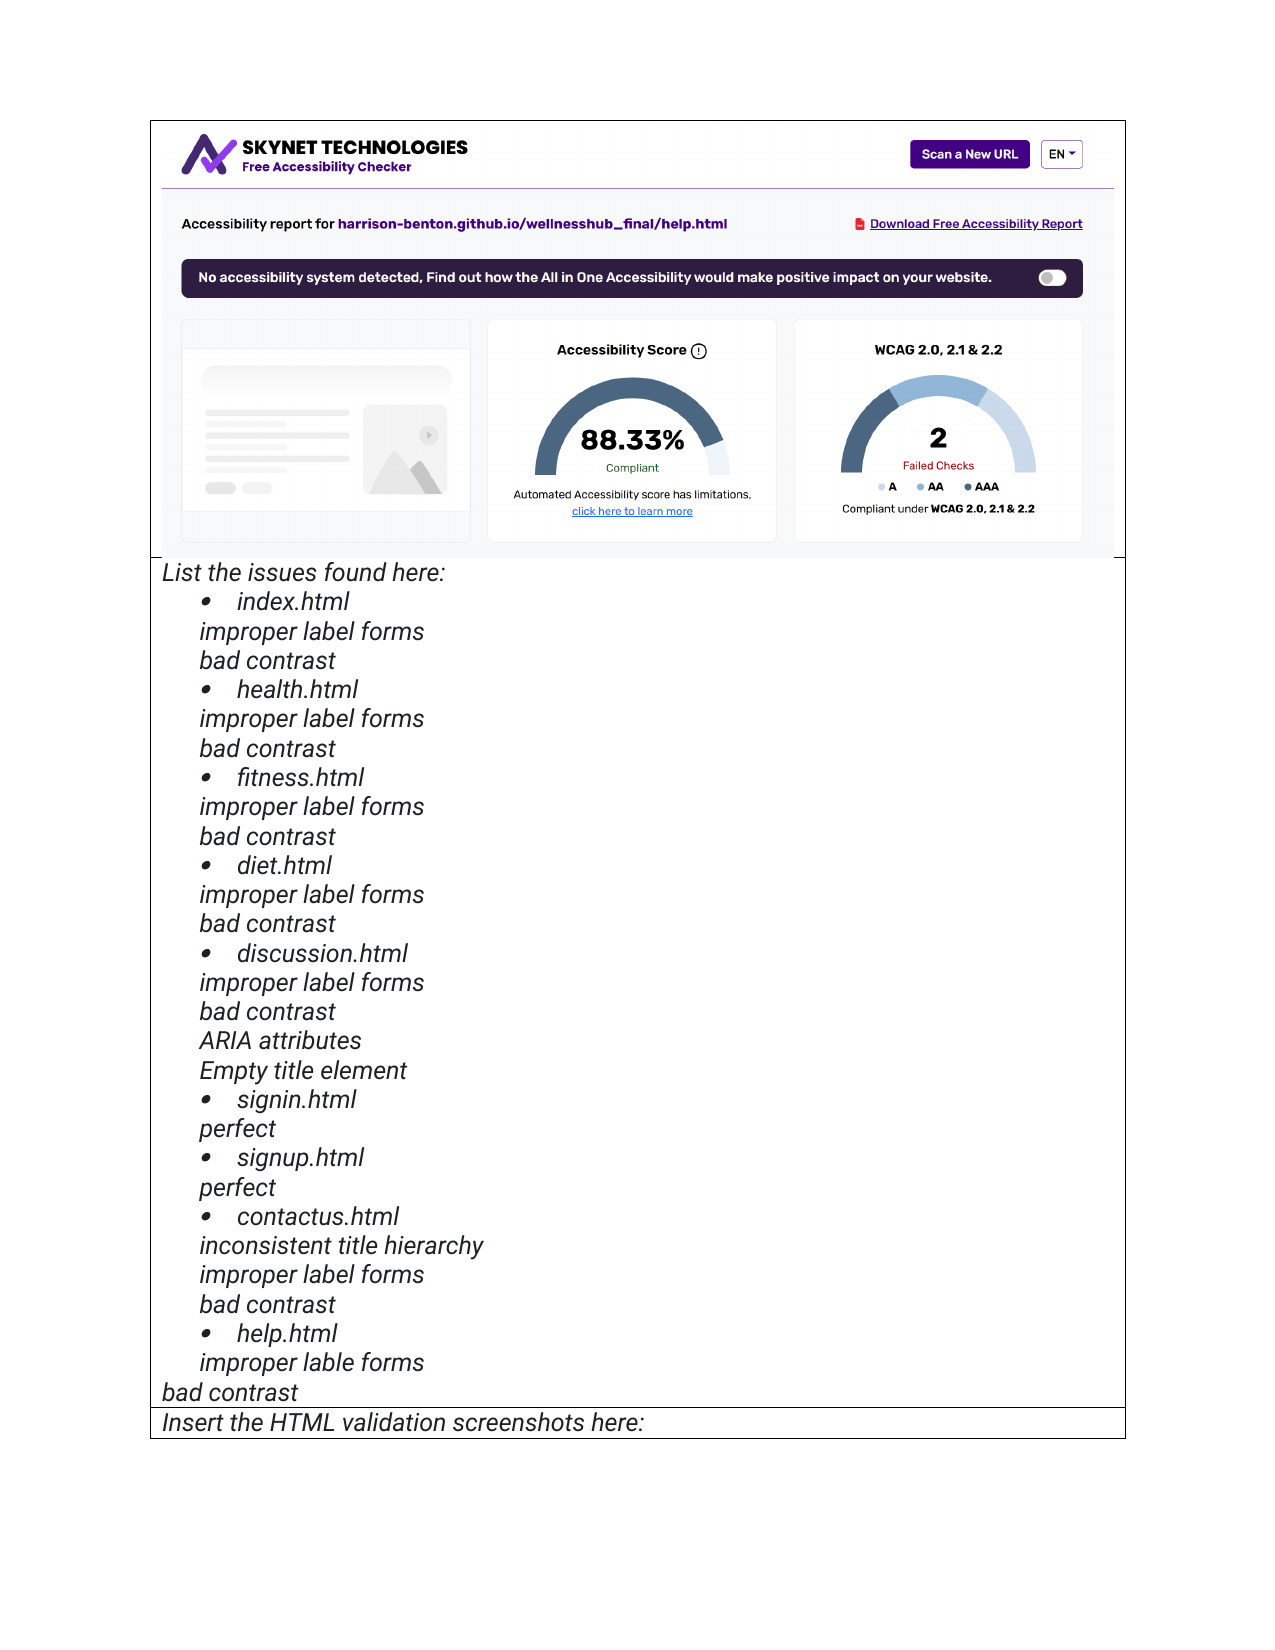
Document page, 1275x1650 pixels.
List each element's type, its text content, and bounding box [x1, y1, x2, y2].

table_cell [1115, 121, 1125, 557]
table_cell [151, 1408, 1125, 1438]
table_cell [151, 121, 161, 557]
table_cell List the issues found here: index.html improper label forms bad contrast health.html improper label forms bad contrast fitness.html improper label forms bad contrast diet.html improper label forms bad contrast discussion.html improper label forms bad contrast ARIA attributes Empty title element signin.html perfect signup.html perfect contactus.html inconsistent title hierarchy improper label forms bad contrast help.html improper lable forms bad contrast [151, 558, 1125, 1407]
picture [161, 121, 1115, 558]
